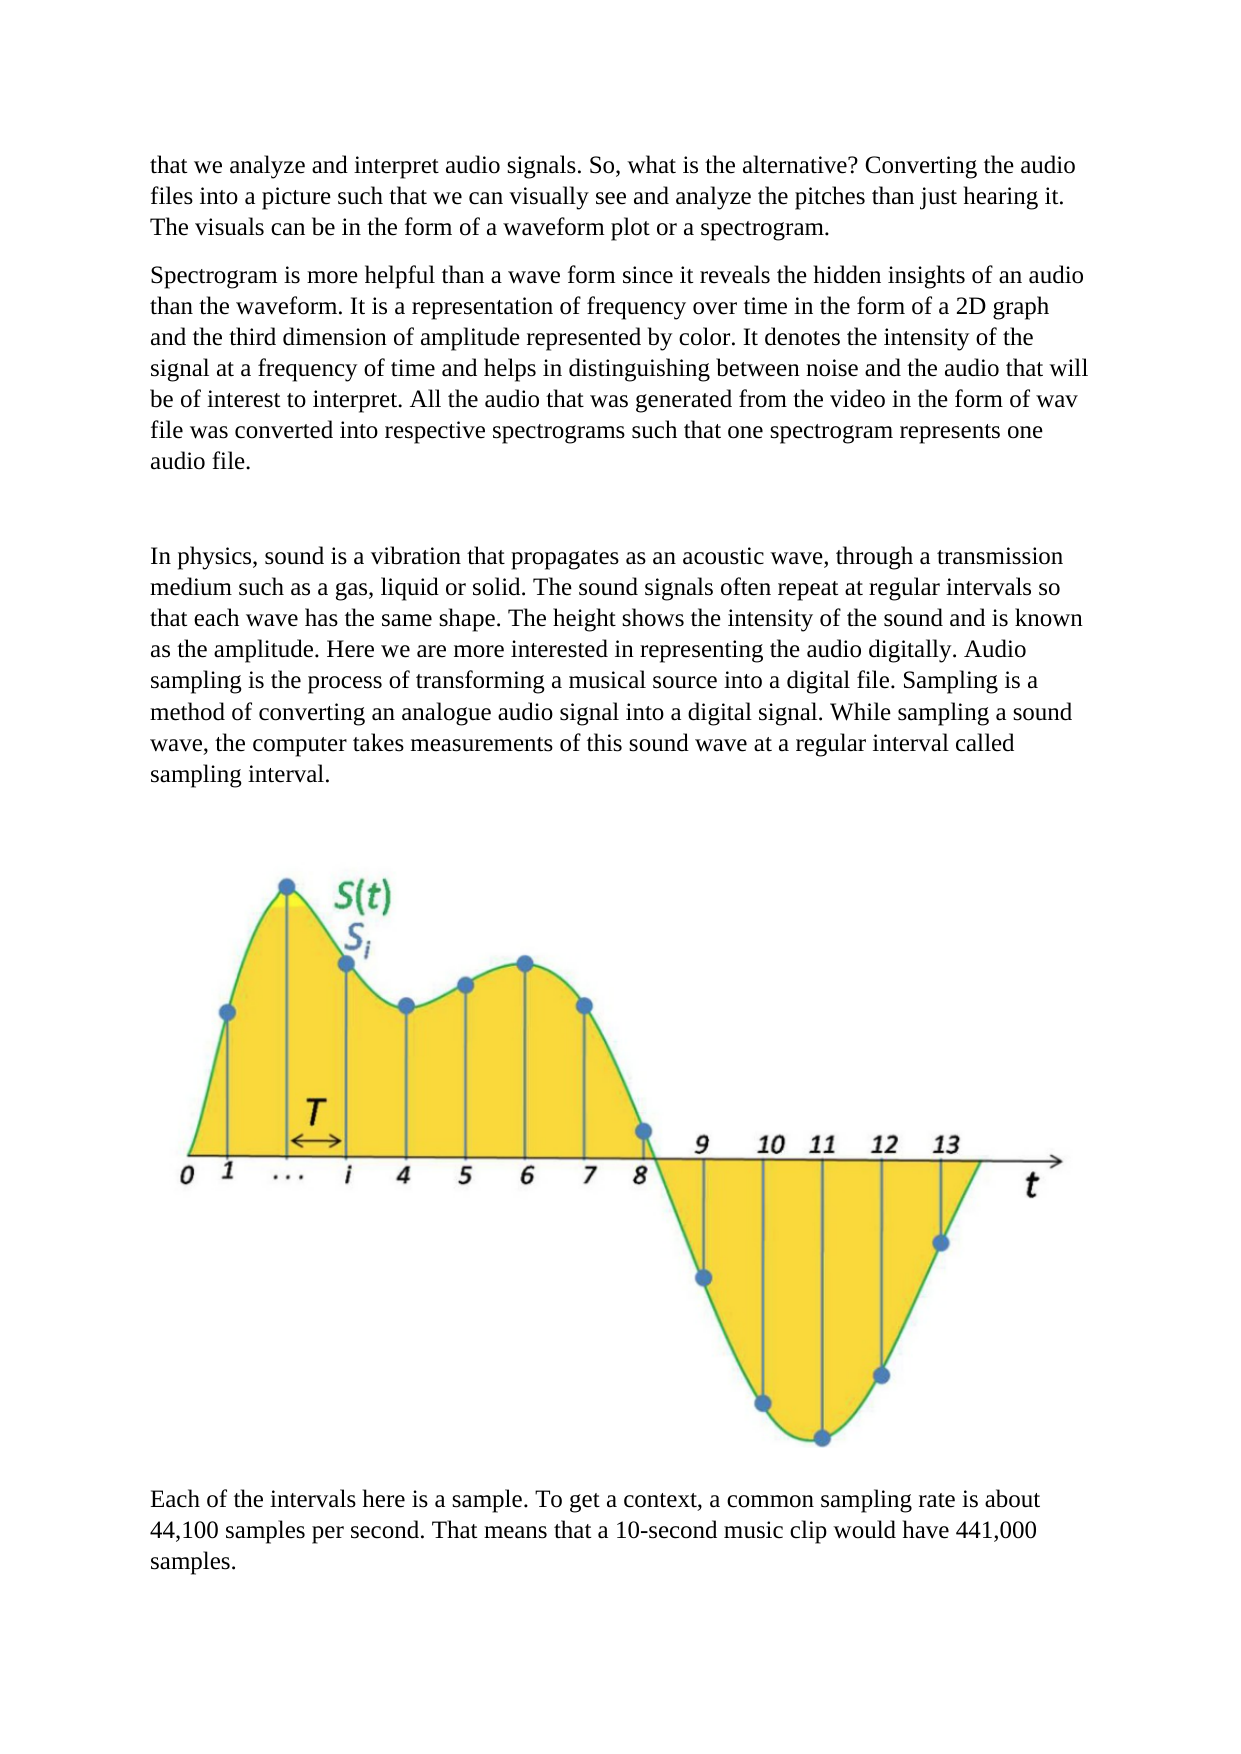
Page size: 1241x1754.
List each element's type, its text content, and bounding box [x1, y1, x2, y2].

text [150, 150, 1090, 241]
text Each of the intervals here is a sample. To get a context, a common sampling rate is about 44,100 samples per second. That means that a 10-second music clip would have 441,000 samples. [150, 1484, 1090, 1575]
picture [150, 854, 1089, 1466]
text Spectrogram is more helpful than a wave form since it reveals the hidden insights of an audio than the waveform. It is a representation of frequency over time in the form of a 2D graph and the third dimension of amplitude represented by color. It denotes the intensity of the signal at a frequency of time and helps in distinguishing between noise and the audio that will be of interest to interpret. All the audio that was generated from the video in the form of wav file was converted into respective spectrograms such that one spectrogram represents one audio file. [150, 260, 1090, 475]
text In physics, sound is a vibration that propagates as an acoustic wave, through a transmission medium such as a gas, liquid or solid. The sound signals often repeat at regular intervals so that each wave has the same shape. The height shows the intensity of the sound and is known as the amplitude. Here we are more interested in representing the audio digitally. Audio sampling is the process of transforming a musical source into a digital file. Sampling is a method of converting an analogue audio signal into a digital signal. While sampling a sound wave, the computer takes measurements of this sound wave at a regular interval called sampling interval. [150, 541, 1090, 787]
